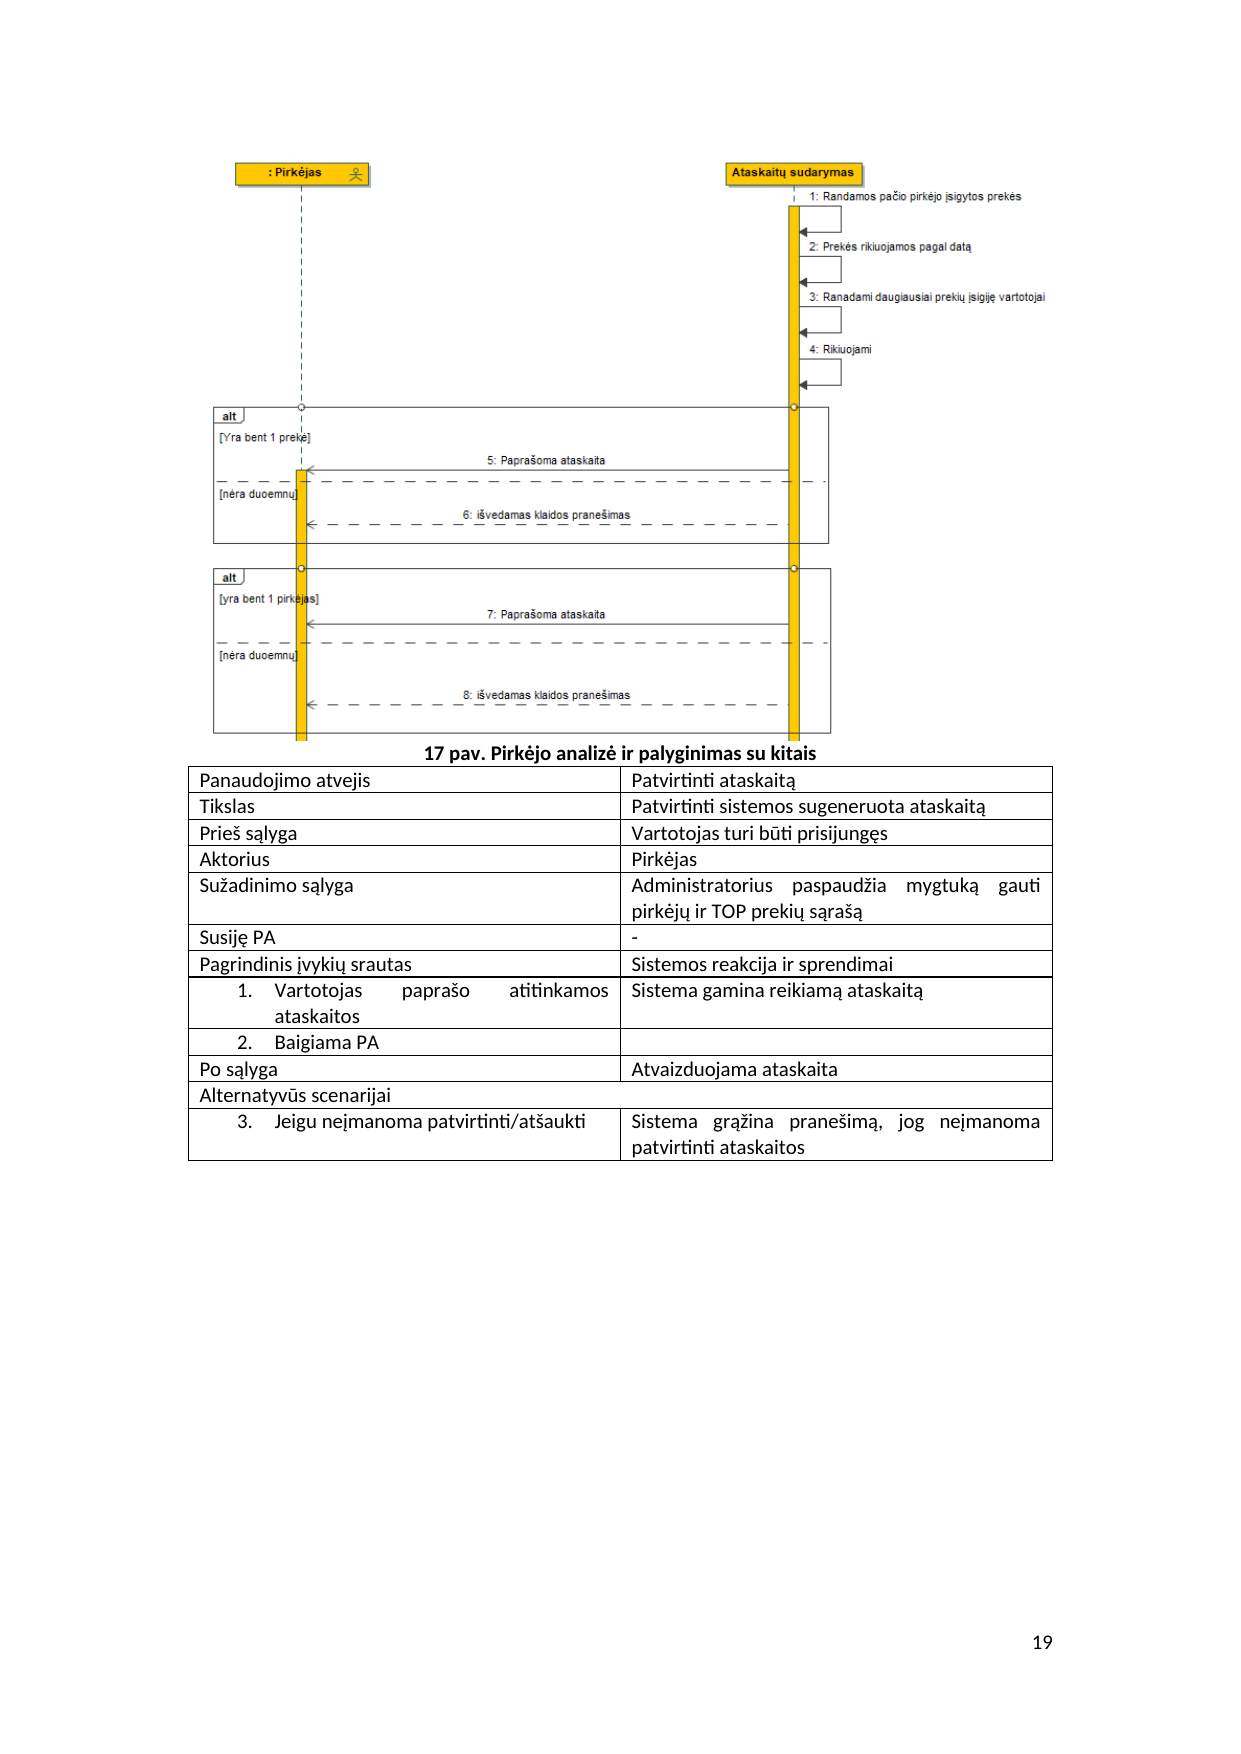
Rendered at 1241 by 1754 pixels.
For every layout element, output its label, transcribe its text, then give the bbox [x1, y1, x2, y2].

picture [187, 150, 1053, 741]
text 17 pav. Pirkėjo analizė ir palyginimas su kitais [187, 741, 1053, 766]
table_header Patvirtinti ataskaitą [621, 767, 1052, 792]
table_cell Sistemos reakcija ir sprendimai [621, 951, 1052, 976]
table_cell Po sąlyga [189, 1056, 620, 1081]
table_cell Administratorius paspaudžia mygtuką gauti pirkėjų ir TOP prekių sąrašą [621, 873, 1052, 923]
table_cell Pirkėjas [621, 846, 1052, 872]
table_cell Sužadinimo sąlyga [189, 873, 620, 923]
table_cell Atvaizduojama ataskaita [621, 1056, 1052, 1081]
table_cell Vartotojas turi būti prisijungęs [621, 820, 1052, 845]
table_cell Vartotojas paprašo atitinkamos ataskaitos [189, 978, 620, 1028]
table_cell Prieš sąlyga [189, 820, 620, 845]
table_cell Sistema gamina reikiamą ataskaitą [621, 978, 1052, 1028]
table_cell [621, 1029, 1052, 1055]
table_header Panaudojimo atvejis [189, 767, 620, 792]
table_cell Aktorius [189, 846, 620, 872]
table_cell Pagrindinis įvykių srautas [189, 951, 620, 976]
table_cell Patvirtinti sistemos sugeneruota ataskaitą [621, 793, 1052, 819]
table_cell - [621, 925, 1052, 950]
table_cell Sistema grąžina pranešimą, jog neįmanoma patvirtinti ataskaitos [621, 1109, 1052, 1159]
table_cell Susiję PA [189, 925, 620, 950]
table_cell Tikslas [189, 793, 620, 819]
table_cell Baigiama PA [189, 1029, 620, 1055]
table_cell Alternatyvūs scenarijai [189, 1082, 1052, 1108]
table_cell Jeigu neįmanoma patvirtinti/atšaukti [189, 1109, 620, 1159]
